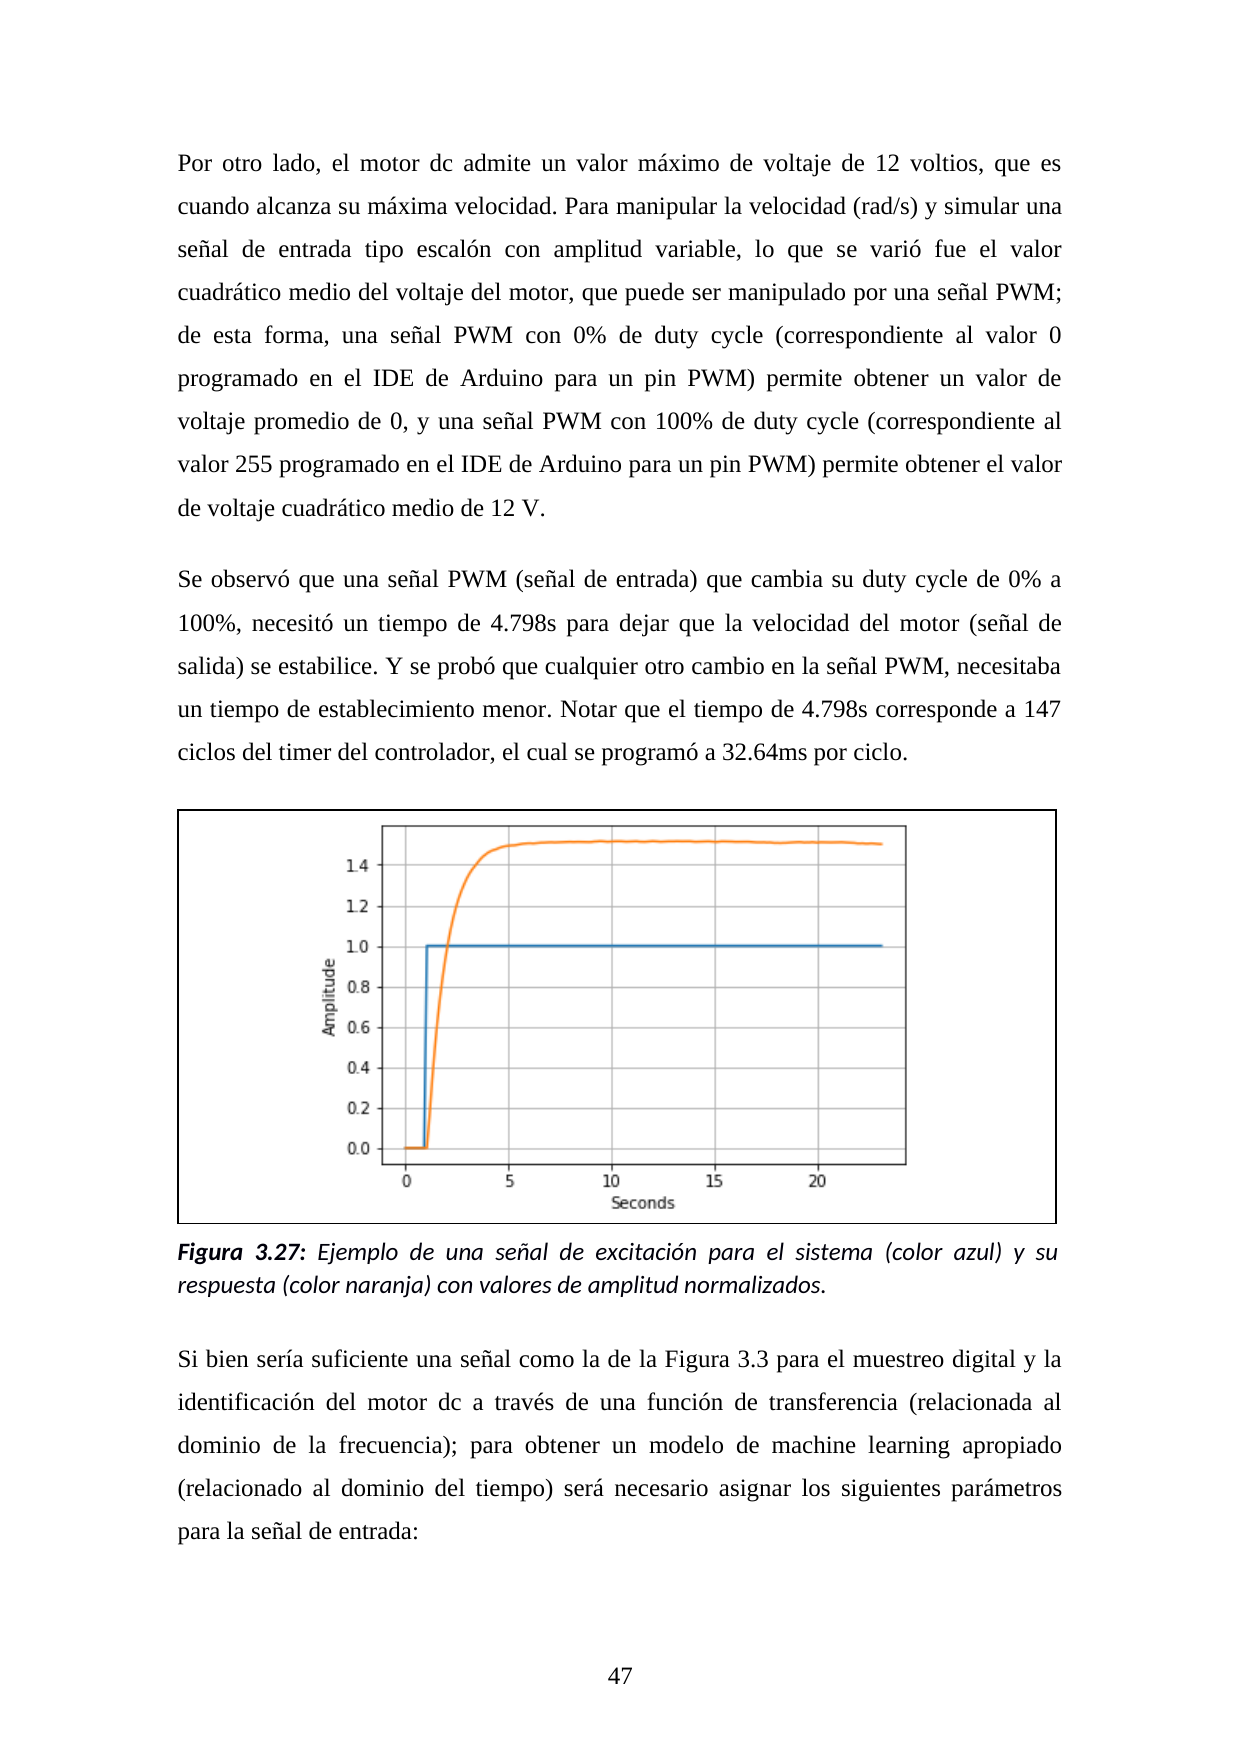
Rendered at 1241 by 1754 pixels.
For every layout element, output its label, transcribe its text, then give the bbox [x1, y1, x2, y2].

text Se observó que una señal PWM (señal de entrada) que cambia su duty cycle de 0% a 100%, necesitó un tiempo de 4.798s para dejar que la velocidad del motor (señal de salida) se estabilice. Y se probó que cualquier otro cambio en la señal PWM, necesitaba un tiempo de establecimiento menor. Notar que el tiempo de 4.798s corresponde a 147 ciclos del timer del controlador, el cual se programó a 32.64ms por ciclo. [177, 564, 1063, 766]
text Por otro lado, el motor dc admite un valor máximo de voltaje de 12 voltios, que es cuando alcanza su máxima velocidad. Para manipular la velocidad (rad/s) y simular una señal de entrada tipo escalón con amplitud variable, lo que se varió fue el valor cuadrático medio del voltaje del motor, que puede ser manipulado por una señal PWM; de esta forma, una señal PWM con 0% de duty cycle (correspondiente al valor 0 programado en el IDE de Arduino para un pin PWM) permite obtener un valor de voltaje promedio de 0, y una señal PWM con 100% de duty cycle (correspondiente al valor 255 programado en el IDE de Arduino para un pin PWM) permite obtener el valor de voltaje cuadrático medio de 12 V. [177, 148, 1063, 521]
picture [313, 811, 921, 1223]
text Si bien sería suficiente una señal como la de la Figura 3.3 para el muestreo digital y la identificación del motor dc a través de una función de transferencia (relacionada al dominio de la frecuencia); para obtener un modelo de machine learning apropiado (relacionado al dominio del tiempo) será necesario asignar los siguientes parámetros para la señal de entrada: [177, 1344, 1063, 1545]
